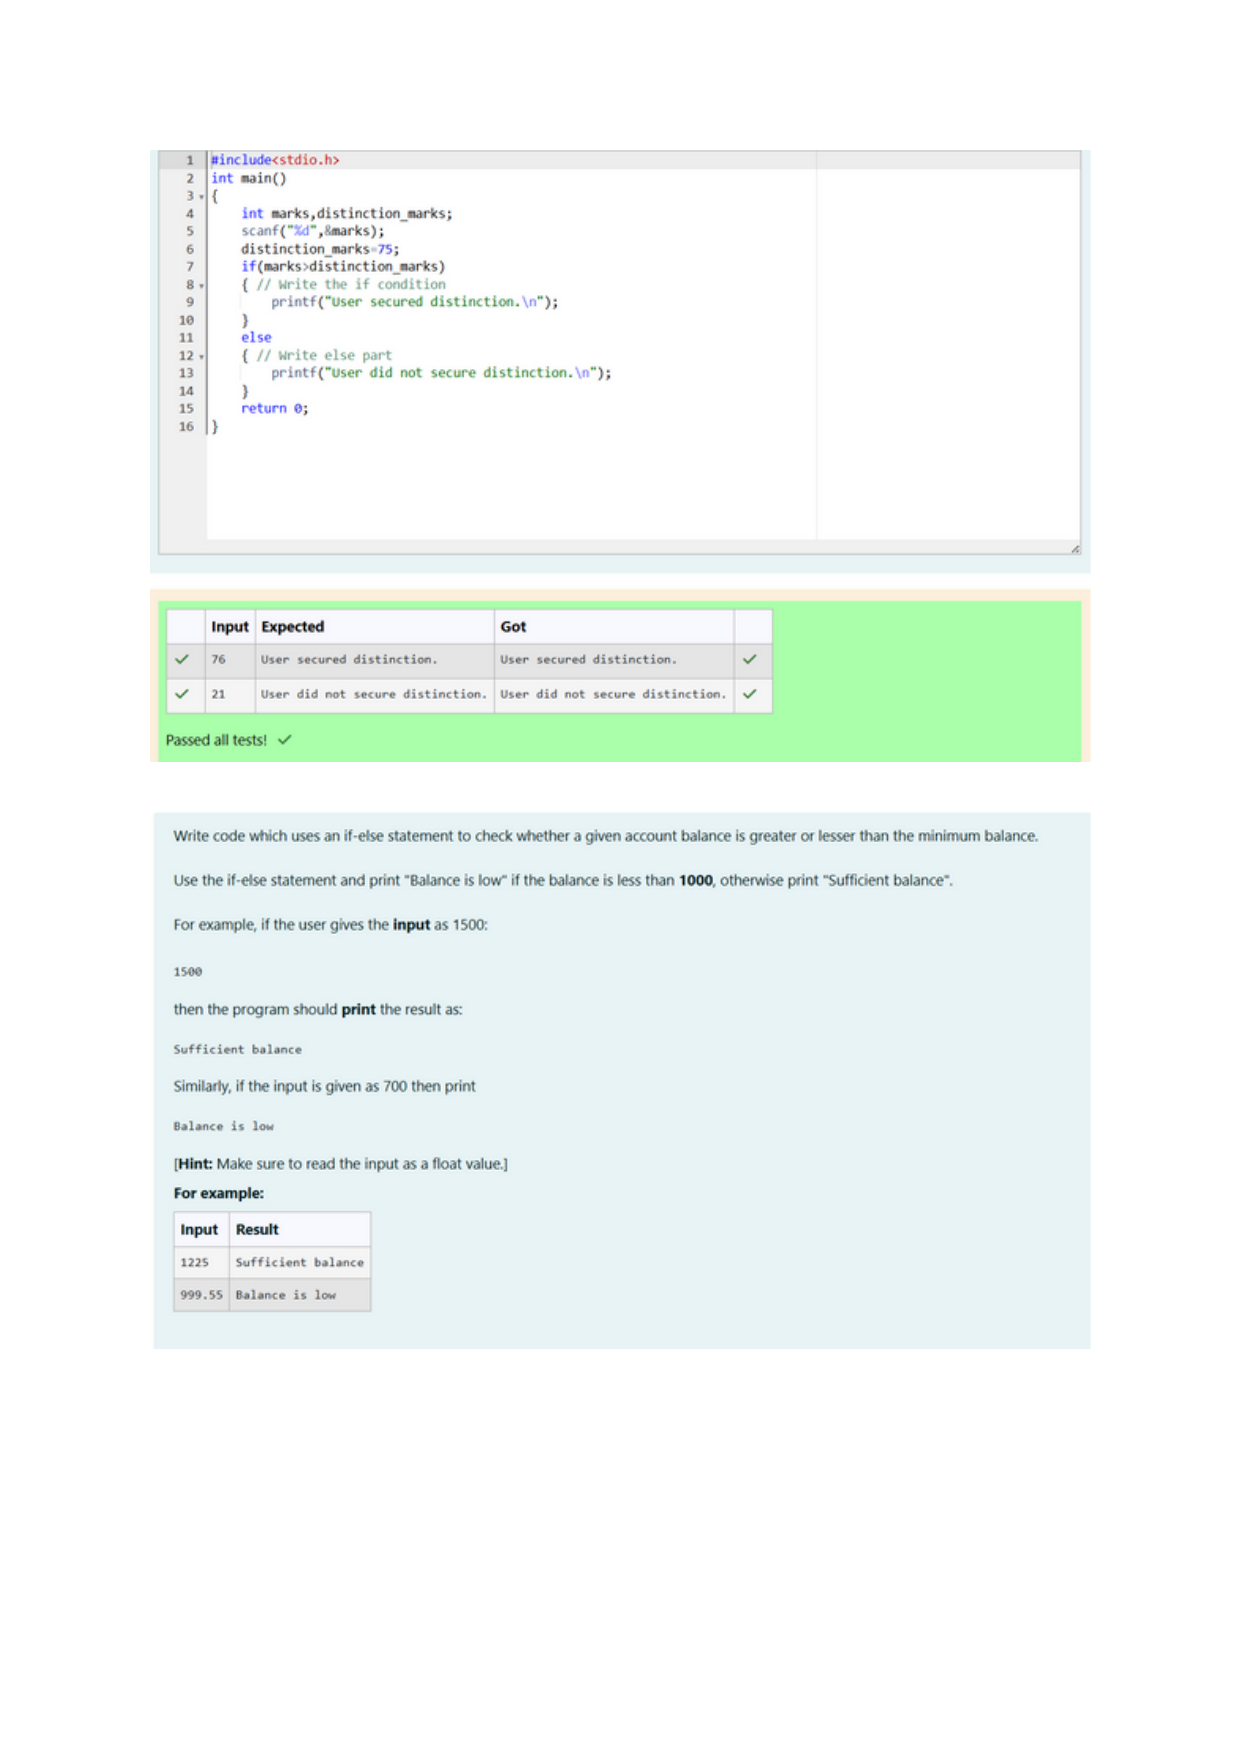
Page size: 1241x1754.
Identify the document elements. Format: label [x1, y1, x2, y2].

picture [150, 150, 1091, 762]
picture [150, 812, 1091, 1349]
